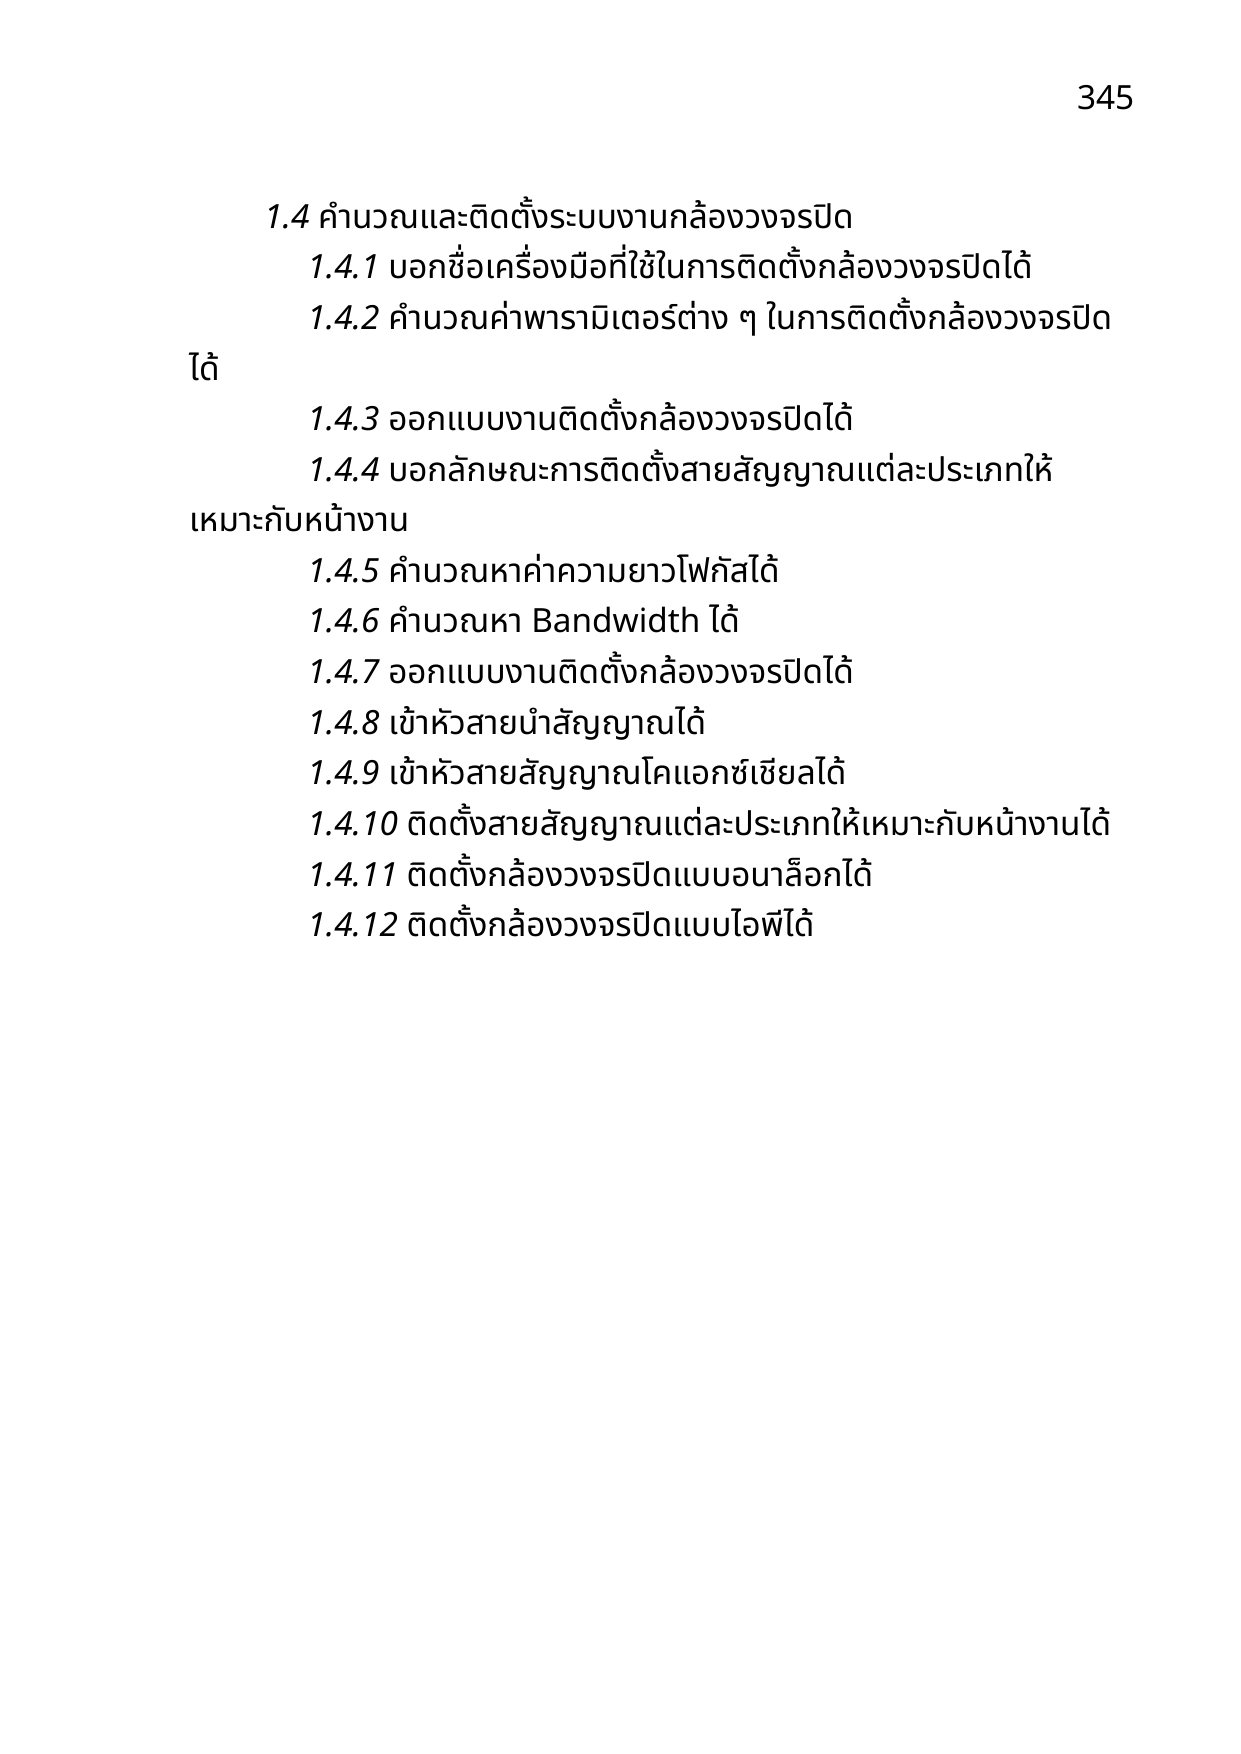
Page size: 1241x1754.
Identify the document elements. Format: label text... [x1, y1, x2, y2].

text 1.4.3 ออกแบบงานติดตั้งกล้องวงจรปิดได้ [189, 395, 1124, 446]
text 1.4.10 ติดตั้งสายสัญญาณแต่ละประเภทให้เหมาะกับหน้างานได้ [189, 800, 1124, 850]
text 1.4.11 ติดตั้งกล้องวงจรปิดแบบอนาล็อกได้ [189, 850, 1124, 901]
text 1.4 คํานวณและติดตั้งระบบงานกล้องวงจรปิด [189, 193, 1124, 243]
text 1.4.4 บอกลักษณะการติดตั้งสายสัญญาณแต่ละประเภทให้เหมาะกับหน้างาน [189, 446, 1124, 547]
text 1.4.6 คํานวณหา Bandwidth ได้ [189, 597, 1124, 648]
text 1.4.7 ออกแบบงานติดตั้งกล้องวงจรปิดได้ [189, 648, 1124, 698]
text 1.4.9 เข้าหัวสายสัญญาณโคแอกซ์เชียลได้ [189, 749, 1124, 800]
text 1.4.5 คํานวณหาค่าความยาวโฟกัสได้ [189, 547, 1124, 597]
text 1.4.2 คํานวณค่าพารามิเตอร์ต่าง ๆ ในการติดตั้งกล้องวงจรปิดได้ [189, 294, 1124, 395]
text 1.4.12 ติดตั้งกล้องวงจรปิดแบบไอพีได้ [189, 901, 1124, 952]
text 1.4.8 เข้าหัวสายนําสัญญาณได้ [189, 698, 1124, 749]
text 1.4.1 บอกชื่อเครื่องมือที่ใช้ในการติดตั้งกล้องวงจรปิดได้ [189, 243, 1124, 294]
